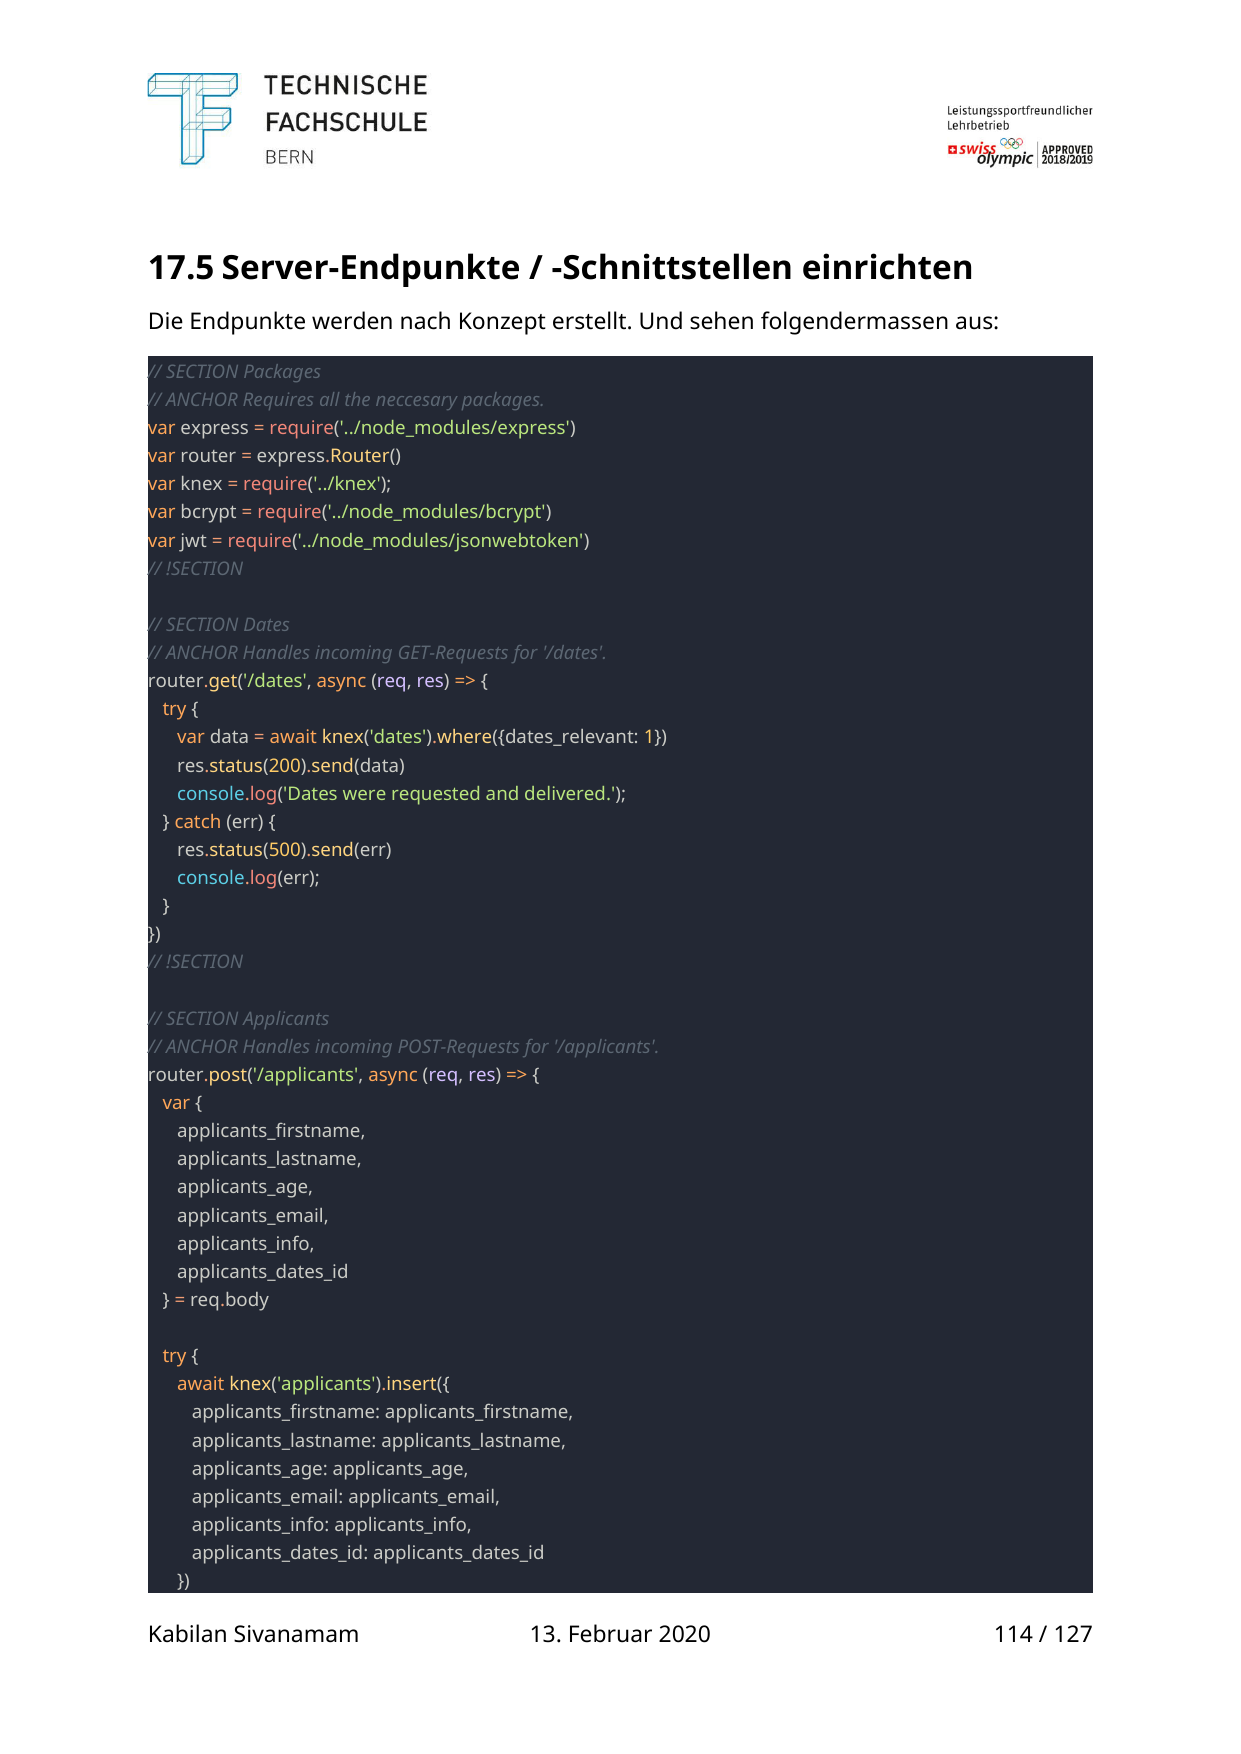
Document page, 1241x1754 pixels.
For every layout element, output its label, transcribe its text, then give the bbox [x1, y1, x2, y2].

text var router = express.Router() [148, 440, 1093, 468]
text applicants_age: applicants_age, [148, 1452, 1093, 1481]
text var express = require('../node_modules/express') [148, 412, 1093, 440]
text var knex = require('../knex'); [148, 468, 1093, 496]
text applicants_info, [148, 1227, 1093, 1256]
text router.get('/dates', async (req, res) => { [148, 665, 1093, 693]
text applicants_dates_id [148, 1256, 1093, 1284]
text res.status(200).send(data) [148, 749, 1093, 777]
text try { [148, 693, 1093, 721]
text } [148, 890, 1093, 918]
text applicants_age, [148, 1171, 1093, 1199]
text applicants_email: applicants_email, [148, 1481, 1093, 1509]
text // !SECTION [148, 946, 1093, 974]
text applicants_email, [148, 1199, 1093, 1227]
subtitle Server-Endpunkte / -Schnittstellen einrichten [148, 244, 1093, 289]
text console.log('Dates were requested and delivered.'); [148, 777, 1093, 806]
text } = req.body [148, 1284, 1093, 1312]
text applicants_firstname, [148, 1115, 1093, 1143]
text await knex('applicants').insert({ [148, 1368, 1093, 1396]
text var bcrypt = require('../node_modules/bcrypt') [148, 496, 1093, 524]
picture [147, 73, 1093, 196]
text // SECTION Packages [148, 356, 1093, 384]
text // ANCHOR Handles incoming POST-Requests for '/applicants'. [148, 1031, 1093, 1059]
text router.post('/applicants', async (req, res) => { [148, 1059, 1093, 1087]
text Die Endpunkte werden nach Konzept erstellt. Und sehen folgendermassen aus: [148, 305, 1093, 336]
text }) [148, 1565, 1093, 1593]
text var data = await knex('dates').where({dates_relevant: 1}) [148, 721, 1093, 749]
text var { [148, 1087, 1093, 1115]
text // ANCHOR Requires all the neccesary packages. [148, 384, 1093, 412]
text applicants_dates_id: applicants_dates_id [148, 1537, 1093, 1565]
text var jwt = require('../node_modules/jsonwebtoken') [148, 524, 1093, 552]
text applicants_lastname, [148, 1143, 1093, 1171]
text try { [148, 1340, 1093, 1368]
text }) [148, 918, 1093, 946]
text // SECTION Applicants [148, 1002, 1093, 1031]
text res.status(500).send(err) [148, 834, 1093, 862]
text } catch (err) { [148, 806, 1093, 834]
text applicants_lastname: applicants_lastname, [148, 1424, 1093, 1452]
text console.log(err); [148, 862, 1093, 890]
text // !SECTION [148, 552, 1093, 581]
text // SECTION Dates [148, 609, 1093, 637]
text // ANCHOR Handles incoming GET-Requests for '/dates'. [148, 637, 1093, 665]
text applicants_firstname: applicants_firstname, [148, 1396, 1093, 1424]
text applicants_info: applicants_info, [148, 1509, 1093, 1537]
